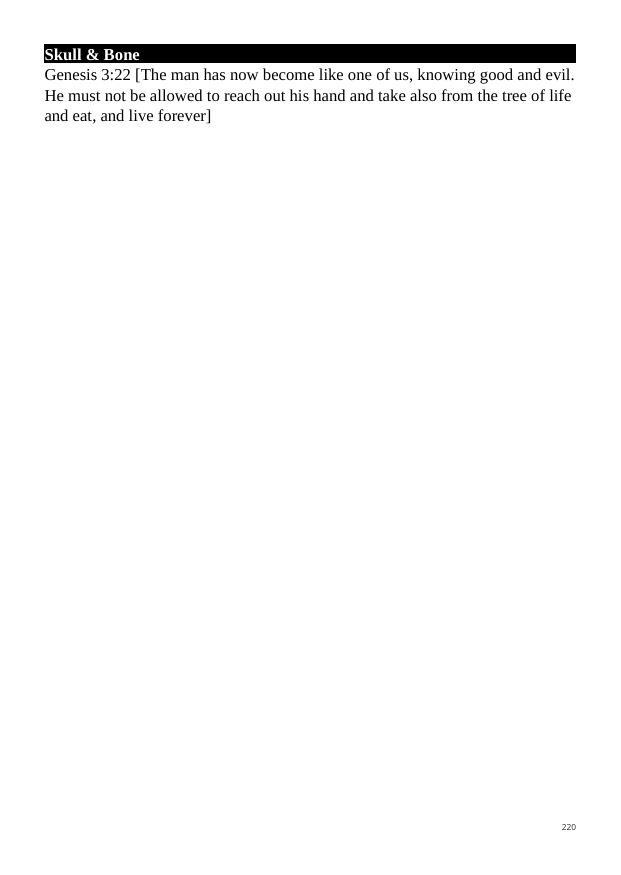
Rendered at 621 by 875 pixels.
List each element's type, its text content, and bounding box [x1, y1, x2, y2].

text Genesis 3:22 [The man has now become like one of us, knowing good and evil. He must not be allowed to reach out his hand and take also from the tree of life and eat, and live forever] [44, 65, 576, 125]
subtitle Skull & Bone [44, 44, 576, 63]
